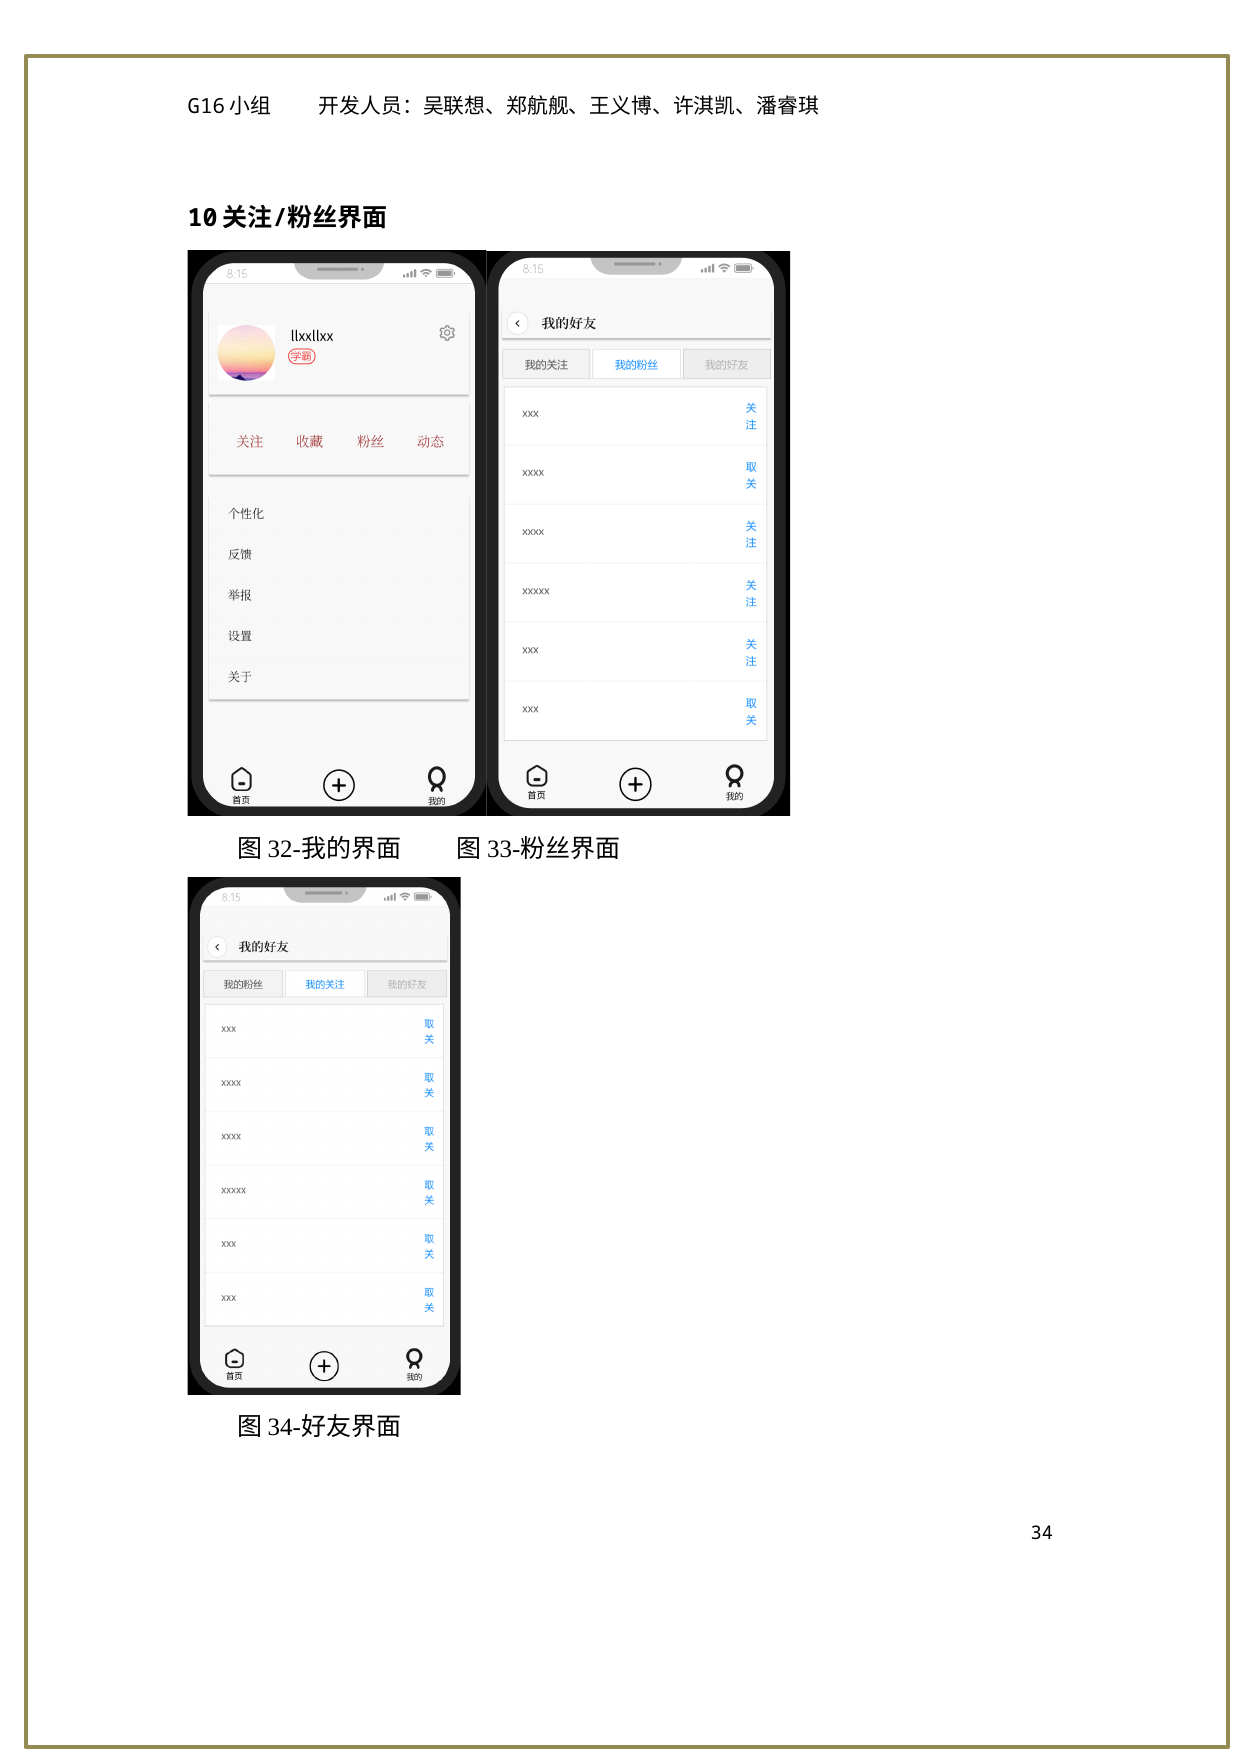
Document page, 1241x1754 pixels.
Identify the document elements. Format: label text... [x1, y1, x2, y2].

picture [187, 250, 791, 816]
picture [187, 877, 461, 1395]
text 图34-好友界面 [187, 1407, 1053, 1443]
text 图32-我的界面 图33-粉丝界面 [187, 828, 1053, 865]
subtitle 10关注/粉丝界面 [187, 197, 1053, 233]
